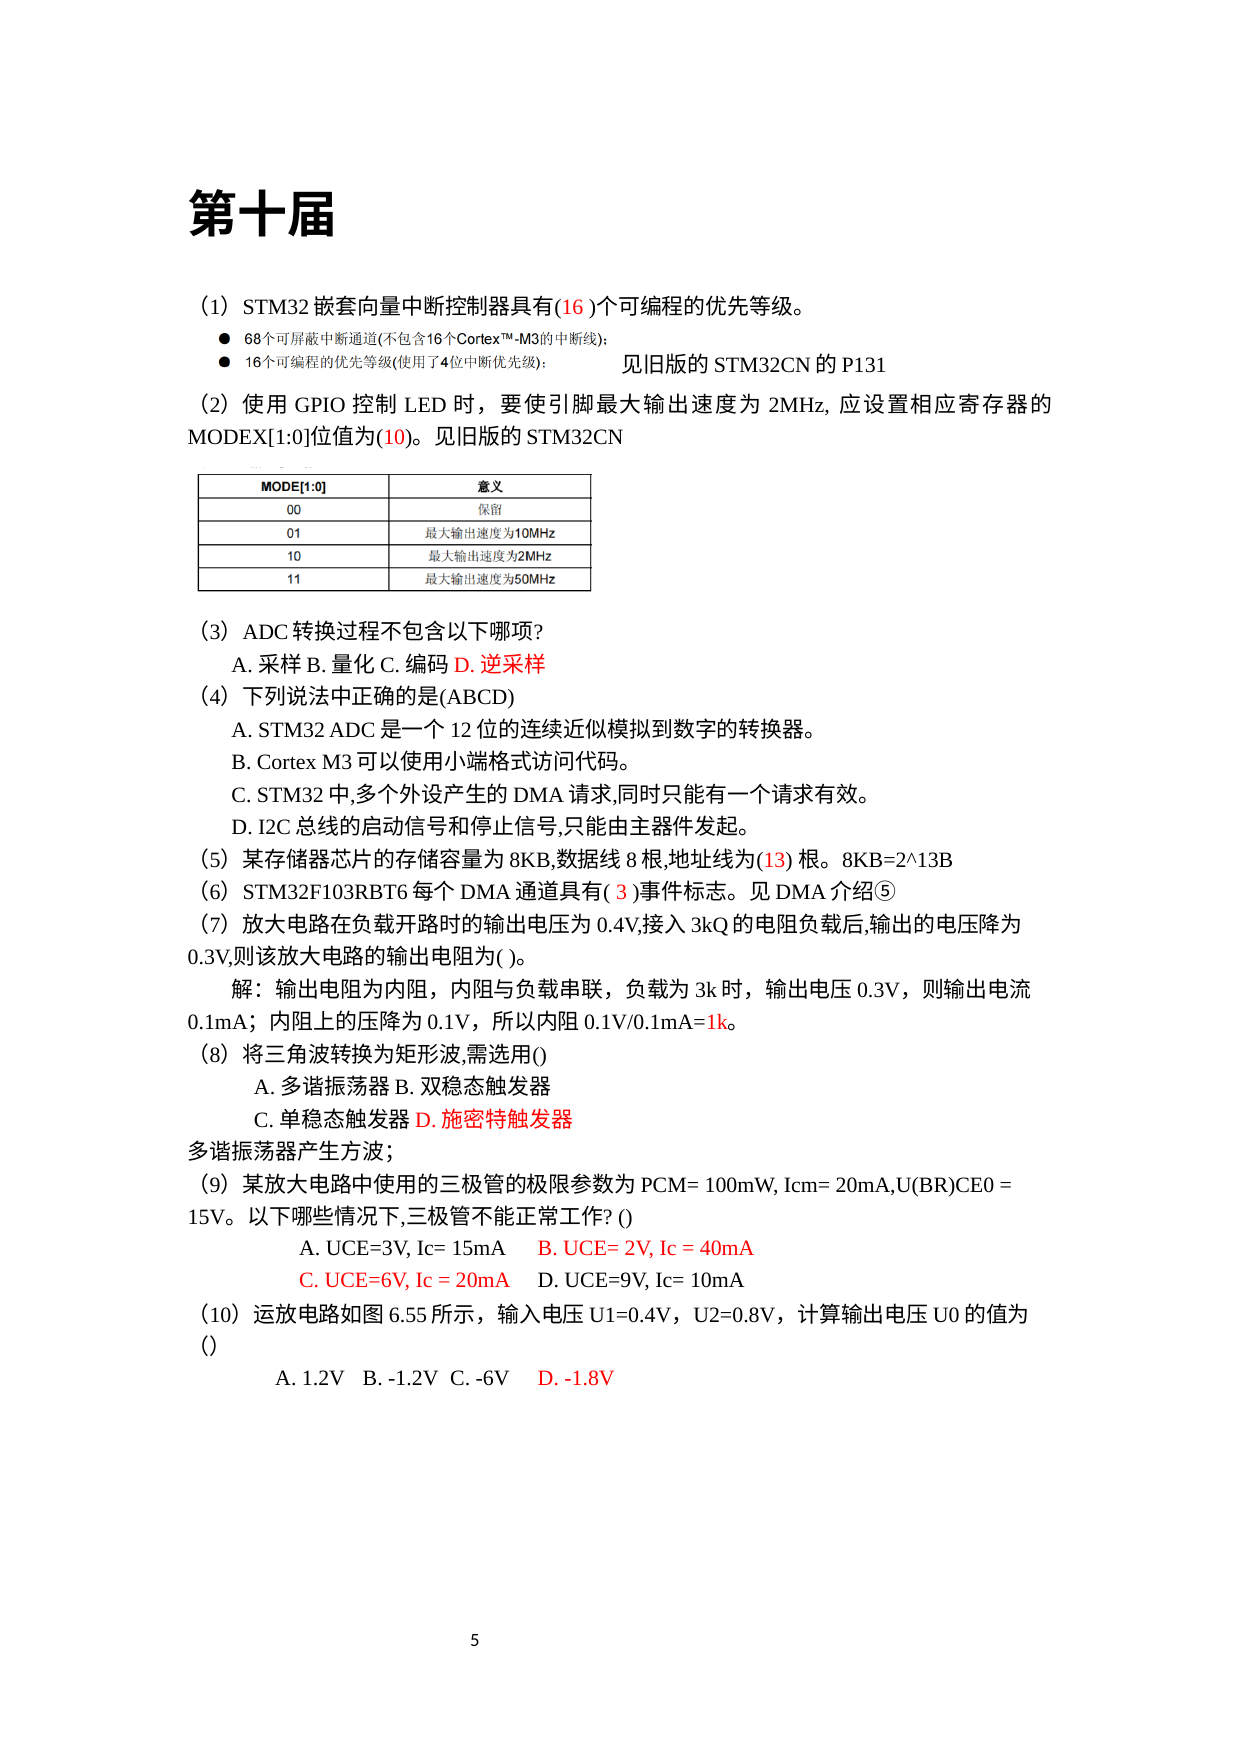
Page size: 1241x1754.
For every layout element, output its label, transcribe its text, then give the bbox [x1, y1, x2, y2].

list 某存储器芯片的存储容量为8KB,数据线8根,地址线为(13) 根。8KB=2^13B [187, 841, 1053, 874]
list C. STM32中,多个外设产生的DMA请求,同时只能有一个请求有效。 [187, 776, 1053, 809]
picture [209, 328, 617, 373]
list 解：输出电阻为内阻，内阻与负载串联，负载为3k时，输出电压0.3V，则输出电流0.1mA；内阻上的压降为0.1V，所以内阻0.1V/0.1mA=1k。 [187, 971, 1053, 1036]
list 将三角波转换为矩形波,需选用() [187, 1036, 1053, 1069]
list STM32嵌套向量中断控制器具有(16 )个可编程的优先等级。 [187, 289, 1053, 321]
text A. UCE=3V, Ic= 15mA B. UCE= 2V, Ic = 40mA [187, 1231, 1053, 1264]
subtitle 第十届 [187, 162, 1053, 259]
list 使用GPIO控制LED时，要使引脚最大输出速度为2MHz, 应设置相应寄存器的MODEX[1:0]位值为(10)。见旧版的STM32CN [187, 386, 1053, 451]
list 某放大电路中使用的三极管的极限参数为PCM= 100mW, Icm= 20mA,U(BR)CE0 = 15V。以下哪些情况下,三极管不能正常工作? () [187, 1166, 1053, 1231]
text A. 1.2V B. -1.2V C. -6V D. -1.8V [187, 1361, 1053, 1394]
list STM32F103RBT6每个DMA通道具有( 3 )事件标志。见DMA介绍⑤ [187, 874, 1053, 906]
list A. STM32 ADC是一个12位的连续近似模拟到数字的转换器。 [187, 711, 1053, 744]
text C. UCE=6V, Ic = 20mA D. UCE=9V, Ic= 10mA [187, 1264, 1053, 1296]
list 多谐振荡器产生方波； [187, 1134, 1053, 1166]
picture [187, 467, 608, 598]
list 放大电路在负载开路时的输出电压为0.4V,接入3kQ的电阻负载后,输出的电压降为0.3V,则该放大电路的输出电阻为( )。 [187, 906, 1053, 971]
text A. 采样B. 量化C. 编码D. 逆采样 [187, 646, 1053, 679]
list 下列说法中正确的是(ABCD) [187, 679, 1053, 711]
list C. 单稳态触发器D. 施密特触发器 [187, 1101, 1053, 1134]
list ADC转换过程不包含以下哪项? [187, 614, 1053, 646]
list D. I2C总线的启动信号和停止信号,只能由主器件发起。 [187, 809, 1053, 841]
list A. 多谐振荡器B. 双稳态触发器 [187, 1069, 1053, 1101]
list 运放电路如图6.55所示，输入电压U1=0.4V，U2=0.8V，计算输出电压U0的值为（） [187, 1296, 1053, 1361]
list B. Cortex M3可以使用小端格式访问代码。 [187, 744, 1053, 776]
